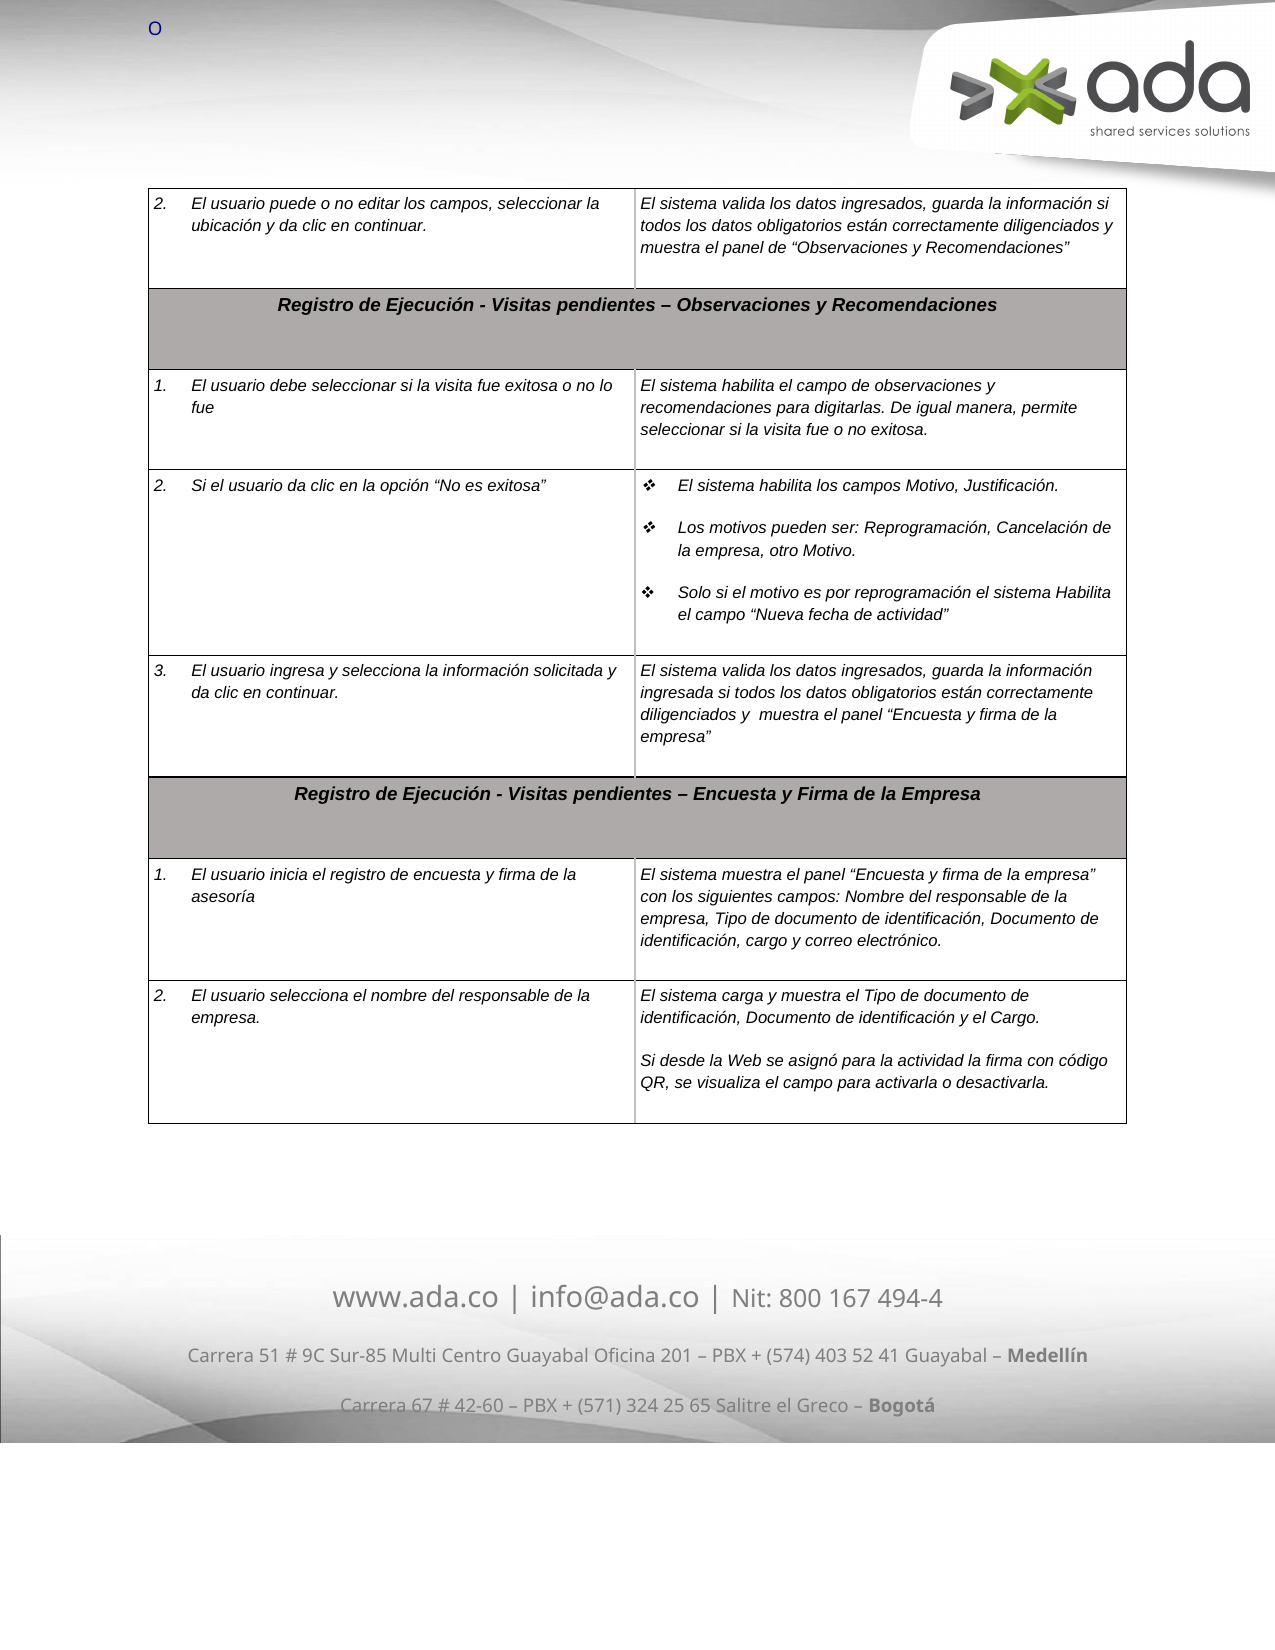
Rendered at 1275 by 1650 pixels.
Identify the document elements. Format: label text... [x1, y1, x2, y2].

table_cell El usuario debe seleccionar si la visita fue exitosa o no lo fue [149, 370, 634, 469]
picture [0, 0, 1275, 230]
table_cell Registro de Ejecución - Visitas pendientes – Encuesta y Firma de la Empresa [149, 778, 1126, 858]
table_cell El sistema habilita el campo de observaciones y recomendaciones para digitarlas. De igual manera, permite seleccionar si la visita fue o no exitosa. [636, 370, 1126, 469]
table_cell El sistema habilita los campos Motivo, Justificación. Los motivos pueden ser: Reprogramación, Cancelación de la empresa, otro Motivo. Solo si el motivo es por reprogramación el sistema Habilita el campo “Nueva fecha de actividad” [636, 470, 1126, 655]
table_cell Registro de Ejecución - Visitas pendientes – Observaciones y Recomendaciones [149, 289, 1126, 369]
table_cell El sistema valida los datos ingresados, guarda la información ingresada si todos los datos obligatorios están correctamente diligenciados y muestra el panel “Encuesta y firma de la empresa” [636, 656, 1126, 776]
table_cell El usuario puede o no editar los campos, seleccionar la ubicación y da clic en continuar. [149, 189, 634, 287]
table_cell El sistema muestra el panel “Encuesta y firma de la empresa” con los siguientes campos: Nombre del responsable de la empresa, Tipo de documento de identificación, Documento de identificación, cargo y correo electrónico. [636, 859, 1126, 980]
picture [0, 1235, 1275, 1443]
table_cell El usuario selecciona el nombre del responsable de la empresa. [149, 981, 634, 1122]
table_cell El sistema valida los datos ingresados, guarda la información si todos los datos obligatorios están correctamente diligenciados y muestra el panel de “Observaciones y Recomendaciones” [636, 189, 1126, 287]
table_cell El usuario ingresa y selecciona la información solicitada y da clic en continuar. [149, 656, 634, 776]
table_cell El usuario inicia el registro de encuesta y firma de la asesoría [149, 859, 634, 980]
table_cell El sistema carga y muestra el Tipo de documento de identificación, Documento de identificación y el Cargo. Si desde la Web se asignó para la actividad la firma con código QR, se visualiza el campo para activarla o desactivarla. [636, 981, 1126, 1122]
table_cell Si el usuario da clic en la opción “No es exitosa” [149, 470, 634, 655]
